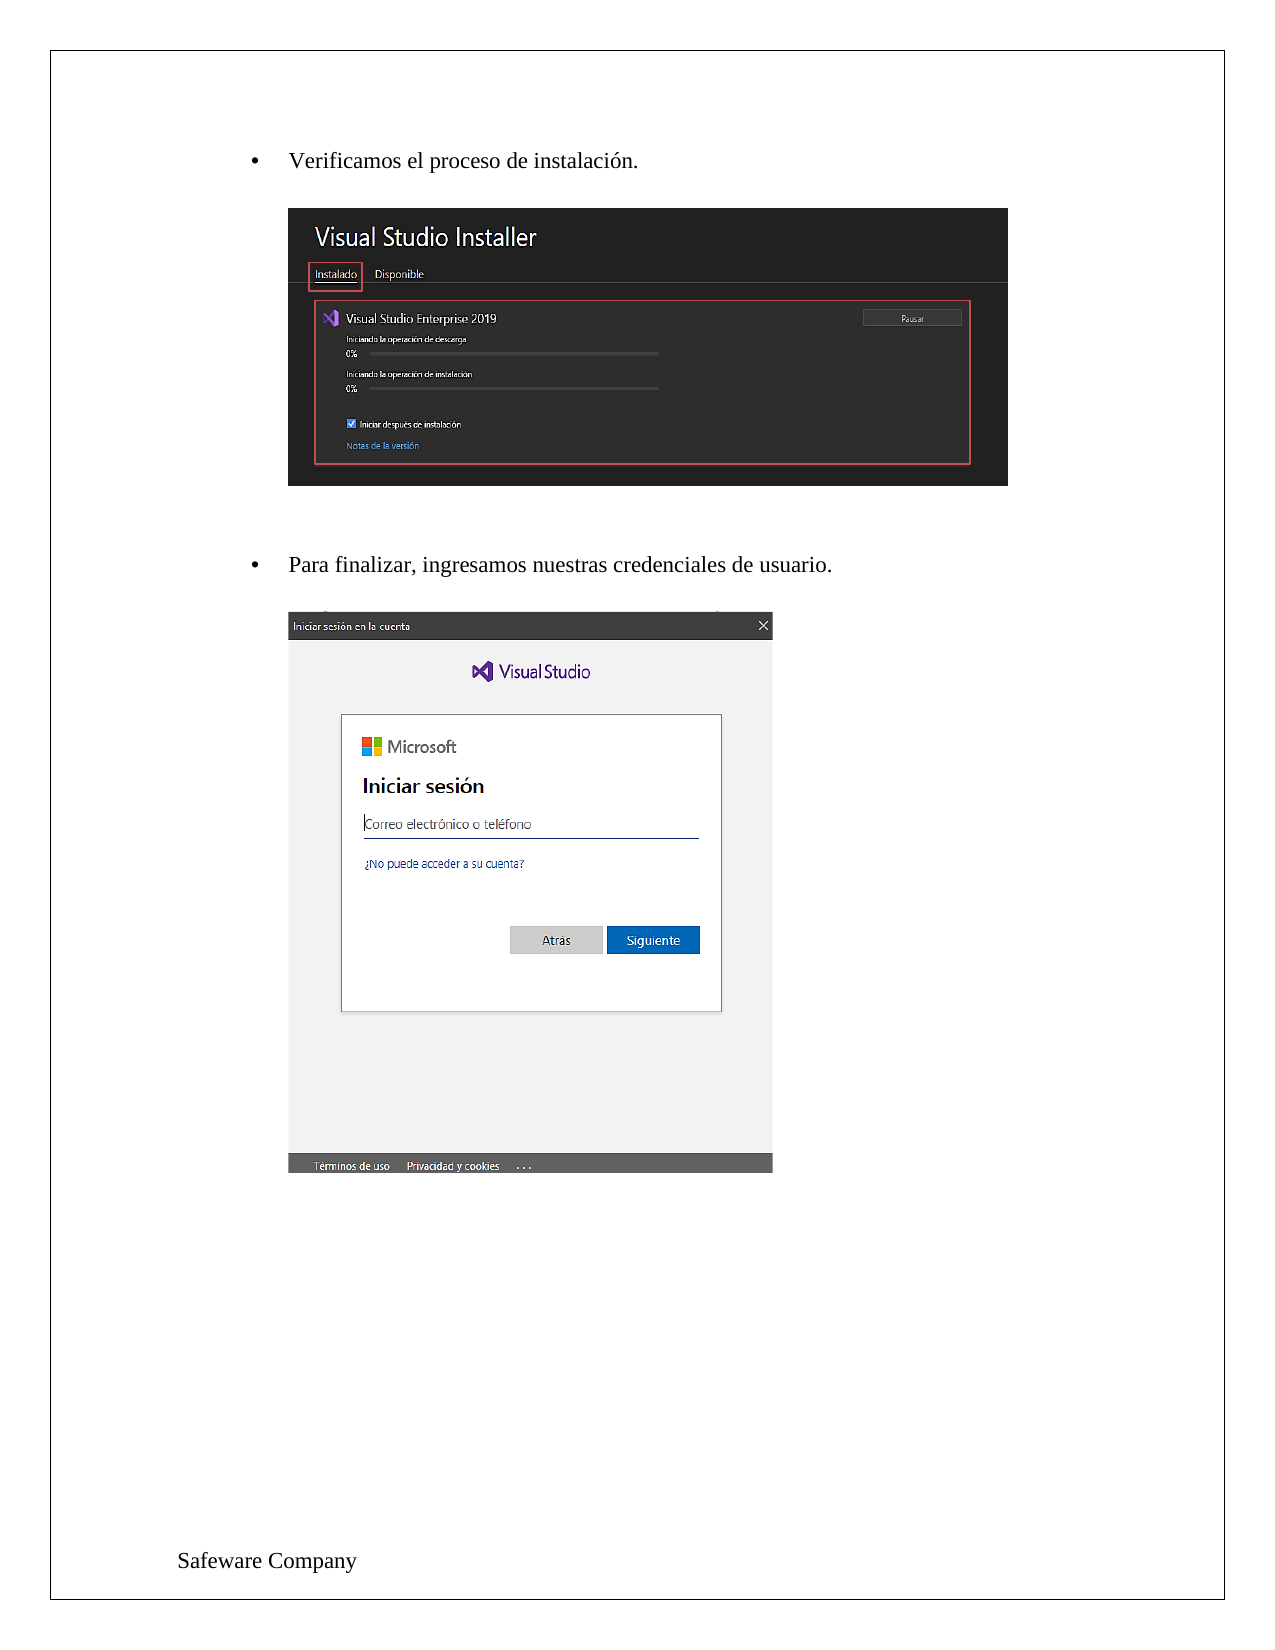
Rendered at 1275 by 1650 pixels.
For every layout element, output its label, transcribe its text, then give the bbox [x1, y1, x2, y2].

list Para finalizar, ingresamos nuestras credenciales de usuario. [251, 551, 1098, 577]
list Verificamos el proceso de instalación. [251, 147, 1098, 174]
picture [288, 208, 1008, 486]
picture [288, 611, 773, 1173]
